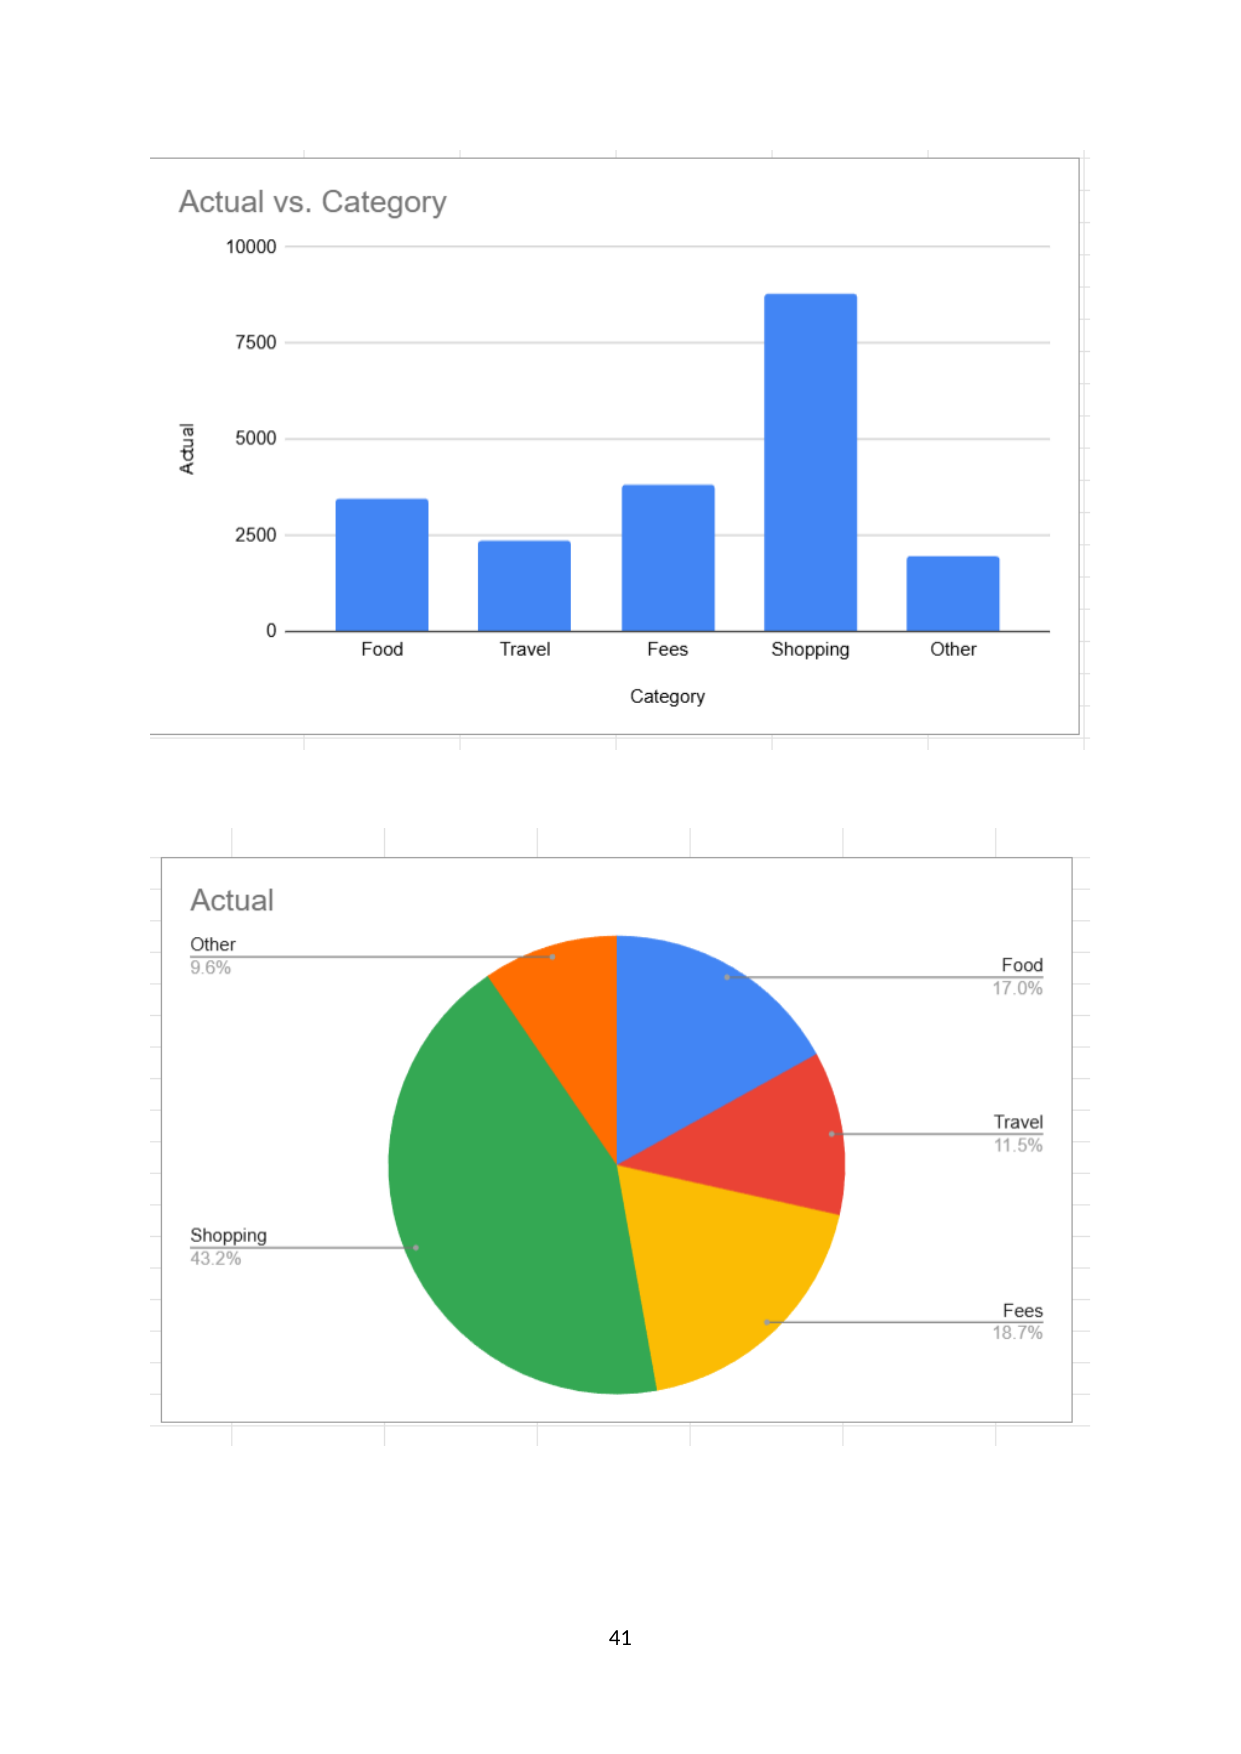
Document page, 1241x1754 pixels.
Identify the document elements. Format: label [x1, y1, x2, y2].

picture [150, 828, 1091, 1446]
picture [150, 150, 1091, 750]
